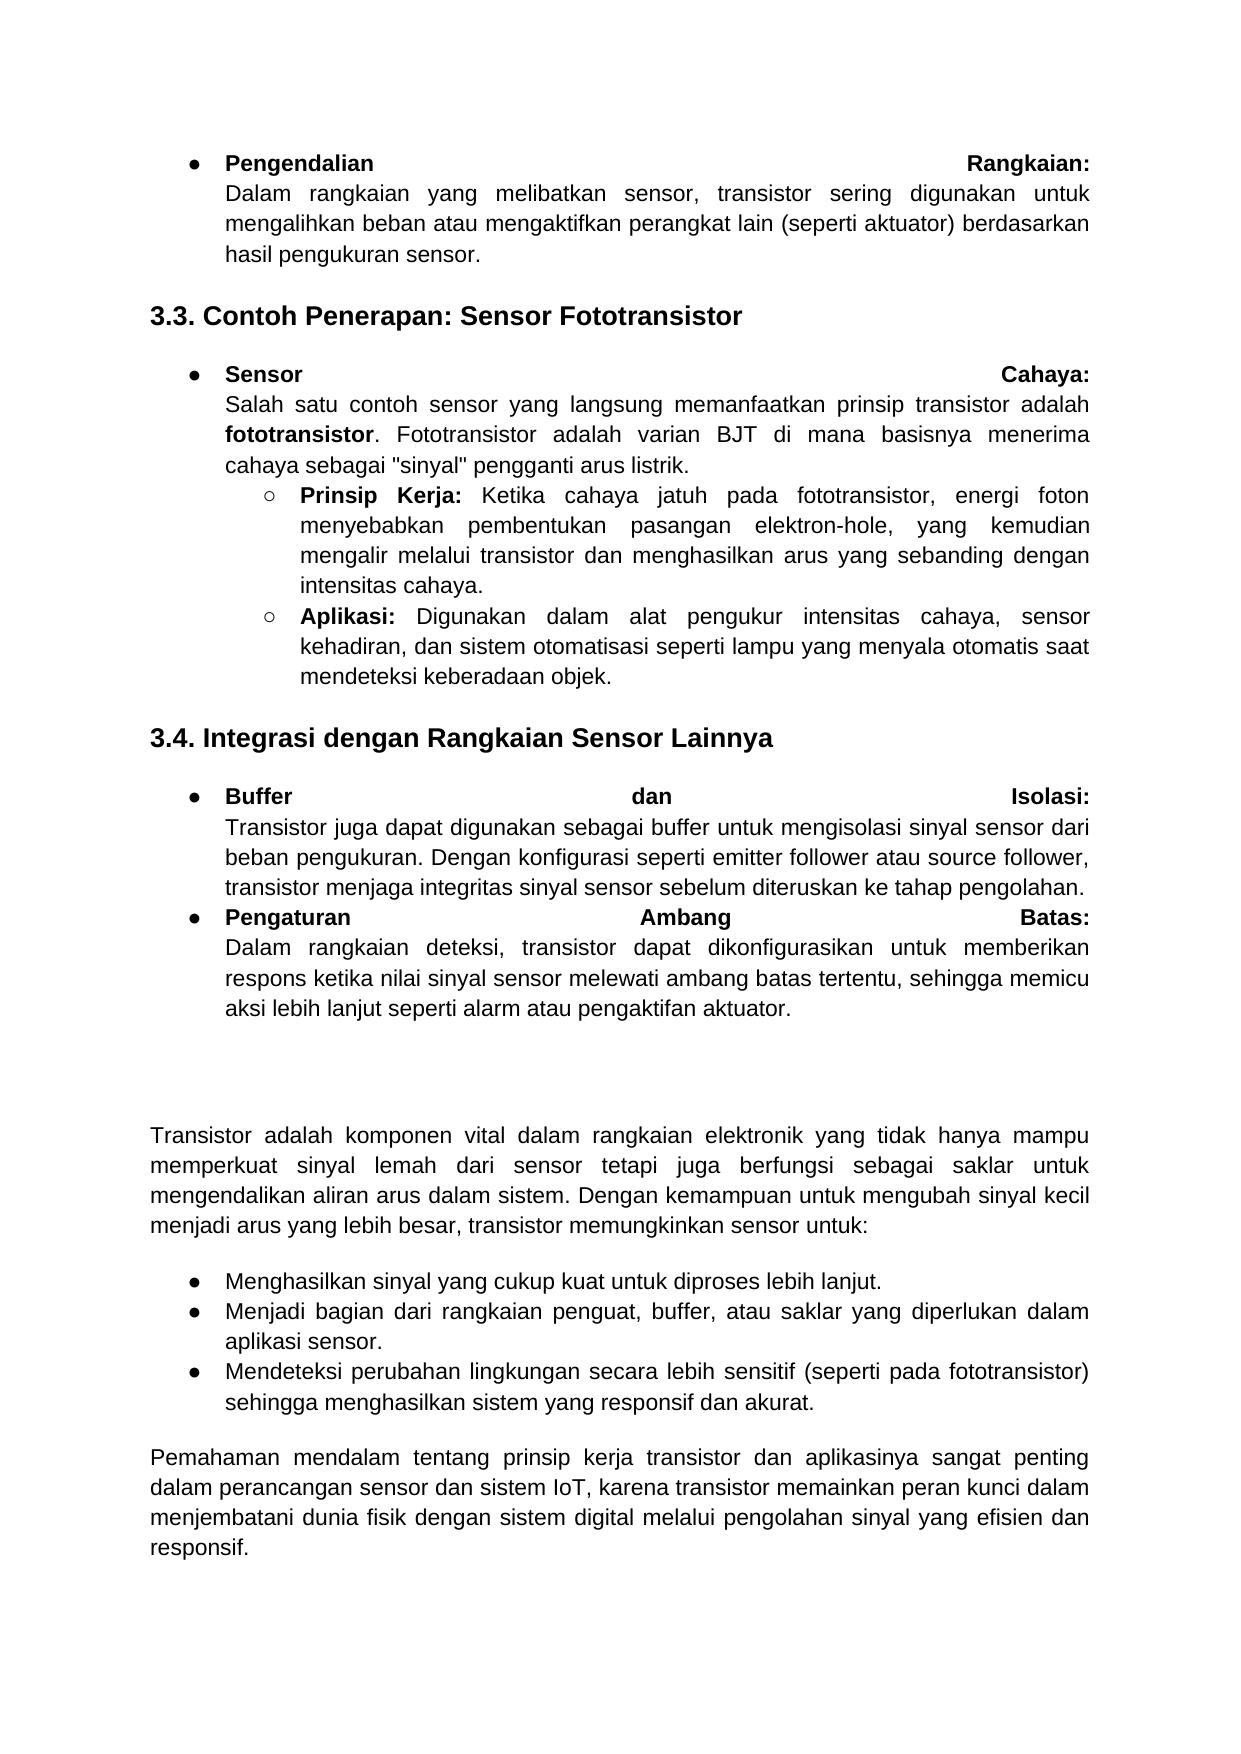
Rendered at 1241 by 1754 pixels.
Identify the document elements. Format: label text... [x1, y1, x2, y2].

list Pengendalian Rangkaian: Dalam rangkaian yang melibatkan sensor, transistor sering digunakan untuk mengalihkan beban atau mengaktifkan perangkat lain (seperti aktuator) berdasarkan hasil pengukuran sensor. [187, 150, 1090, 267]
list Mendeteksi perubahan lingkungan secara lebih sensitif (seperti pada fototransistor) sehingga menghasilkan sistem yang responsif dan akurat. [187, 1358, 1090, 1415]
list Buffer dan Isolasi: Transistor juga dapat digunakan sebagai buffer untuk mengisolasi sinyal sensor dari beban pengukuran. Dengan konfigurasi seperti emitter follower atau source follower, transistor menjaga integritas sinyal sensor sebelum diteruskan ke tahap pengolahan. [187, 783, 1090, 900]
list Menjadi bagian dari rangkaian penguat, buffer, atau saklar yang diperlukan dalam aplikasi sensor. [187, 1298, 1090, 1354]
text Transistor adalah komponen vital dalam rangkaian elektronik yang tidak hanya mampu memperkuat sinyal lemah dari sensor tetapi juga berfungsi sebagai saklar untuk mengendalikan aliran arus dalam sistem. Dengan kemampuan untuk mengubah sinyal kecil menjadi arus yang lebih besar, transistor memungkinkan sensor untuk: [150, 1122, 1090, 1239]
list Aplikasi: Digunakan dalam alat pengukur intensitas cahaya, sensor kehadiran, dan sistem otomatisasi seperti lampu yang menyala otomatis saat mendeteksi keberadaan objek. [262, 603, 1090, 689]
subtitle 3.4. Integrasi dengan Rangkaian Sensor Lainnya [150, 722, 1090, 754]
subtitle 3.3. Contoh Penerapan: Sensor Fototransistor [150, 300, 1090, 331]
list Sensor Cahaya: Salah satu contoh sensor yang langsung memanfaatkan prinsip transistor adalah fototransistor. Fototransistor adalah varian BJT di mana basisnya menerima cahaya sebagai "sinyal" pengganti arus listrik. [187, 361, 1090, 478]
text Pemahaman mendalam tentang prinsip kerja transistor dan aplikasinya sangat penting dalam perancangan sensor dan sistem IoT, karena transistor memainkan peran kunci dalam menjembatani dunia fisik dengan sistem digital melalui pengolahan sinyal yang efisien dan responsif. [150, 1444, 1090, 1561]
list Menghasilkan sinyal yang cukup kuat untuk diproses lebih lanjut. [187, 1268, 1090, 1294]
list Pengaturan Ambang Batas: Dalam rangkaian deteksi, transistor dapat dikonfigurasikan untuk memberikan respons ketika nilai sinyal sensor melewati ambang batas tertentu, sehingga memicu aksi lebih lanjut seperti alarm atau pengaktifan aktuator. [187, 904, 1090, 1021]
list Prinsip Kerja: Ketika cahaya jatuh pada fototransistor, energi foton menyebabkan pembentukan pasangan elektron-hole, yang kemudian mengalir melalui transistor dan menghasilkan arus yang sebanding dengan intensitas cahaya. [262, 482, 1090, 599]
